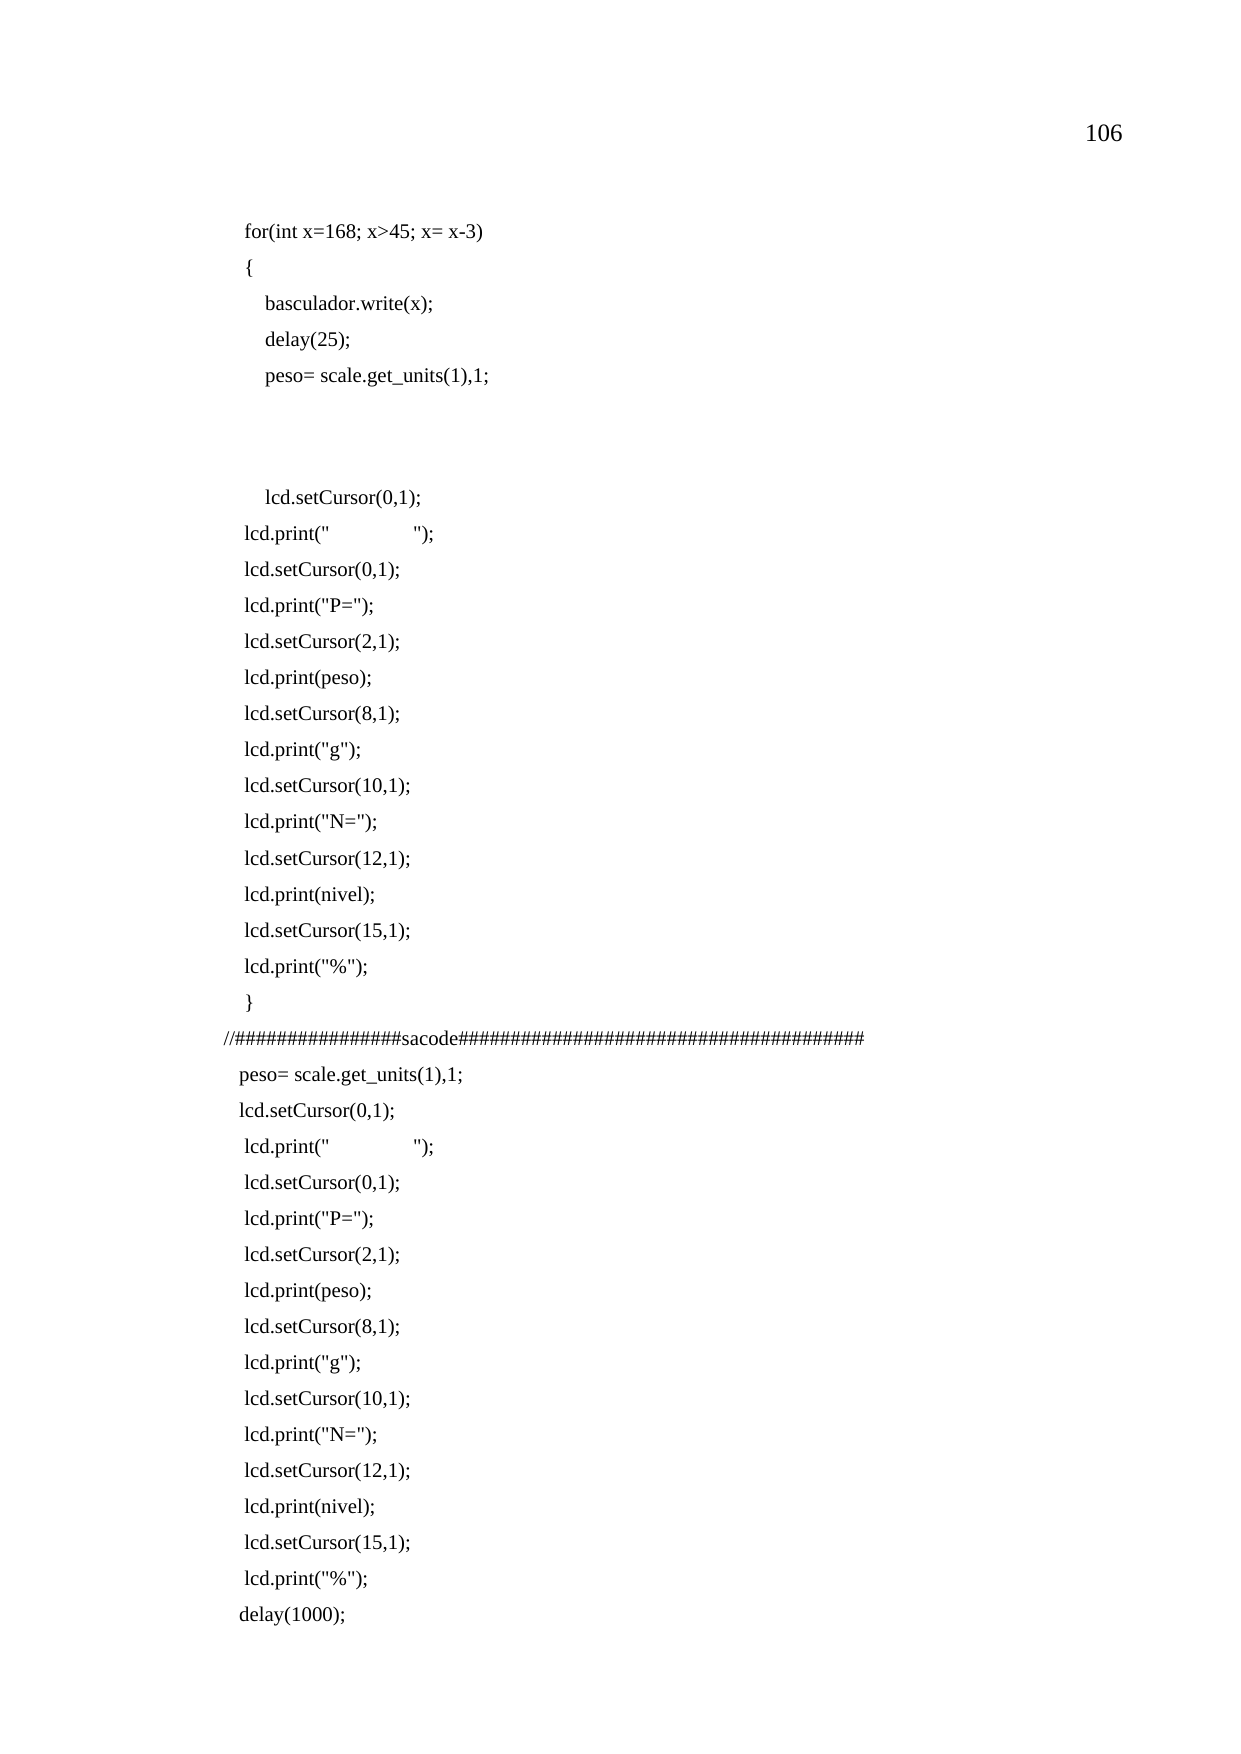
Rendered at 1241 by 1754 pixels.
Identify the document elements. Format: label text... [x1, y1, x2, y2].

text lcd.print("%"); [192, 1566, 1122, 1590]
text lcd.print("P="); [192, 1206, 1122, 1230]
text { [192, 255, 1122, 279]
text for(int x=168; x>45; x= x-3) [192, 219, 1122, 243]
text lcd.setCursor(0,1); [192, 1098, 1122, 1122]
text lcd.setCursor(2,1); [192, 1242, 1122, 1266]
text lcd.print(peso); [192, 1278, 1122, 1302]
text basculador.write(x); [192, 291, 1122, 315]
text lcd.setCursor(0,1); [192, 557, 1122, 581]
text lcd.print(nivel); [192, 1494, 1122, 1518]
text lcd.print(" "); [192, 521, 1122, 545]
text lcd.print("P="); [192, 593, 1122, 617]
text peso= scale.get_units(1),1; [192, 1062, 1122, 1086]
text lcd.setCursor(12,1); [192, 846, 1122, 869]
text lcd.setCursor(2,1); [192, 629, 1122, 653]
text lcd.setCursor(10,1); [192, 1386, 1122, 1410]
text lcd.setCursor(0,1); [192, 1170, 1122, 1194]
text delay(25); [192, 327, 1122, 351]
text lcd.print("N="); [192, 1422, 1122, 1446]
text //################sacode####################################### [192, 1026, 1122, 1050]
text lcd.print(" "); [192, 1134, 1122, 1158]
text lcd.print("N="); [192, 809, 1122, 833]
text lcd.setCursor(8,1); [192, 701, 1122, 725]
text delay(1000); [192, 1602, 1122, 1626]
text lcd.print(peso); [192, 665, 1122, 689]
text lcd.setCursor(0,1); [192, 485, 1122, 509]
text lcd.print("%"); [192, 954, 1122, 978]
text lcd.setCursor(10,1); [192, 773, 1122, 797]
text lcd.setCursor(12,1); [192, 1458, 1122, 1482]
text } [192, 990, 1122, 1014]
text lcd.setCursor(15,1); [192, 1530, 1122, 1554]
text lcd.print("g"); [192, 1350, 1122, 1374]
text lcd.setCursor(8,1); [192, 1314, 1122, 1338]
text lcd.setCursor(15,1); [192, 918, 1122, 942]
text lcd.print(nivel); [192, 882, 1122, 906]
text lcd.print("g"); [192, 737, 1122, 761]
text peso= scale.get_units(1),1; [192, 363, 1122, 387]
